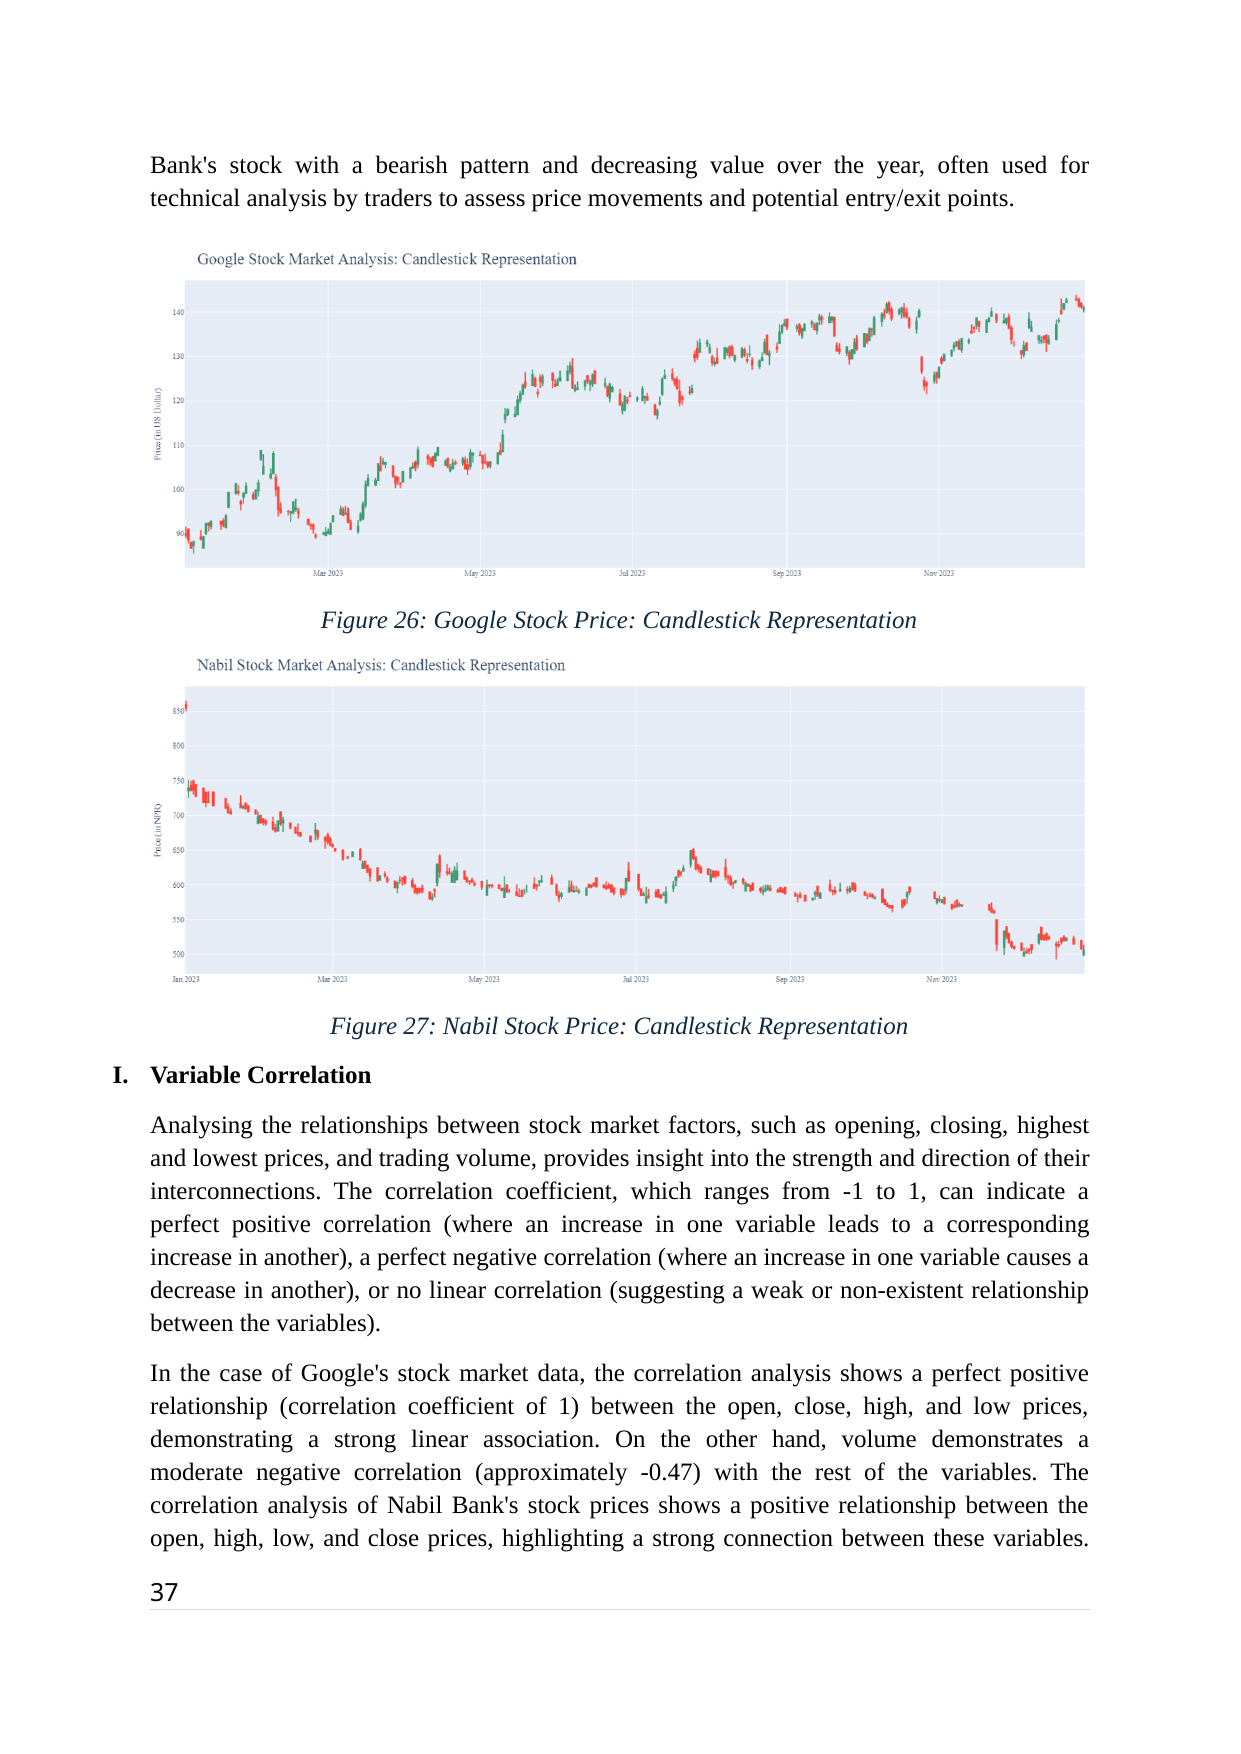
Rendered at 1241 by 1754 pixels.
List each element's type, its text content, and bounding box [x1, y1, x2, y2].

list Variable Correlation [112, 1061, 1090, 1089]
text Figure 26: Google Stock Price: Candlestick Representation [150, 605, 1090, 634]
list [150, 1358, 1090, 1552]
picture [150, 249, 1090, 584]
text Analysing the relationships between stock market factors, such as opening, closing, highest and lowest prices, and trading volume, provides insight into the strength and direction of their interconnections. The correlation coefficient, which ranges from -1 to 1, can indicate a perfect positive correlation (where an increase in one variable leads to a corresponding increase in another), a perfect negative correlation (where an increase in one variable causes a decrease in another), or no linear correlation (suggesting a weak or non-existent relationship between the variables). [150, 1110, 1090, 1337]
picture [150, 654, 1091, 990]
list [150, 150, 1090, 212]
text Figure 27: Nabil Stock Price: Candlestick Representation [150, 1011, 1090, 1040]
